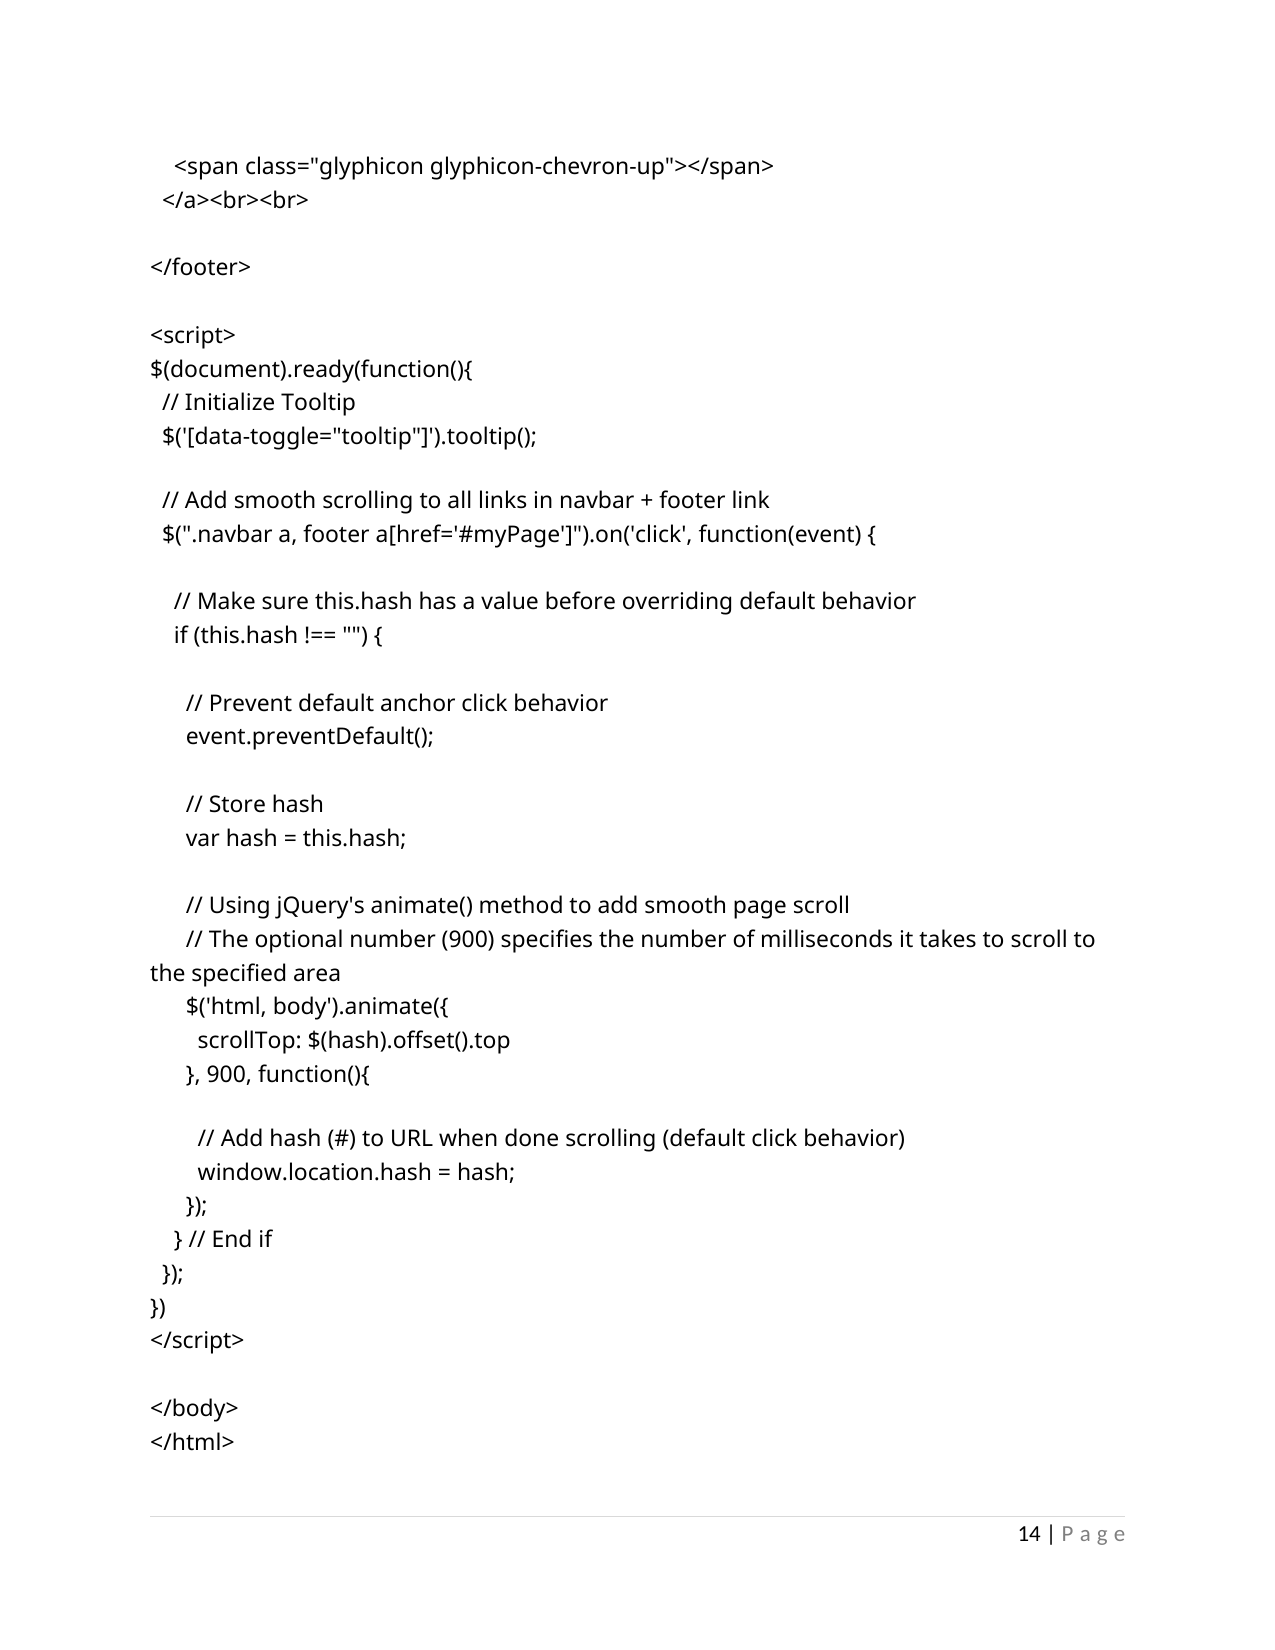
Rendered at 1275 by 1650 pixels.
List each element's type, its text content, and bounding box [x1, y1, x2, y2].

text $(".navbar a, footer a[href='#myPage']").on('click', function(event) { [150, 518, 1125, 549]
text $('[data-toggle="tooltip"]').tooltip(); [150, 420, 1125, 451]
text // Add smooth scrolling to all links in navbar + footer link [150, 484, 1125, 515]
text // Initialize Tooltip [150, 386, 1125, 417]
text scrollTop: $(hash).offset().top [150, 1024, 1125, 1055]
text }); [150, 1189, 1125, 1220]
text window.location.hash = hash; [150, 1155, 1125, 1187]
text event.preventDefault(); [150, 720, 1125, 751]
text }, 900, function(){ [150, 1058, 1125, 1089]
text $('html, body').animate({ [150, 990, 1125, 1021]
text if (this.hash !== "") { [150, 619, 1125, 650]
text // Add hash (#) to URL when done scrolling (default click behavior) [150, 1122, 1125, 1153]
text <script> [150, 319, 1125, 350]
text </footer> [150, 251, 1125, 282]
text var hash = this.hash; [150, 821, 1125, 853]
text </a><br><br> [150, 184, 1125, 215]
text }) [150, 1290, 1125, 1322]
text } // End if [150, 1223, 1125, 1254]
text // Prevent default anchor click behavior [150, 686, 1125, 718]
text $(document).ready(function(){ [150, 352, 1125, 384]
text // Using jQuery's animate() method to add smooth page scroll [150, 889, 1125, 920]
text // Store hash [150, 788, 1125, 819]
text </script> [150, 1324, 1125, 1355]
text }); [150, 1257, 1125, 1288]
text </html> [150, 1425, 1125, 1457]
text </body> [150, 1392, 1125, 1423]
text <span class="glyphicon glyphicon-chevron-up"></span> [150, 150, 1125, 181]
text // The optional number (900) specifies the number of milliseconds it takes to scroll to the specified area [150, 923, 1125, 988]
text // Make sure this.hash has a value before overriding default behavior [150, 585, 1125, 616]
